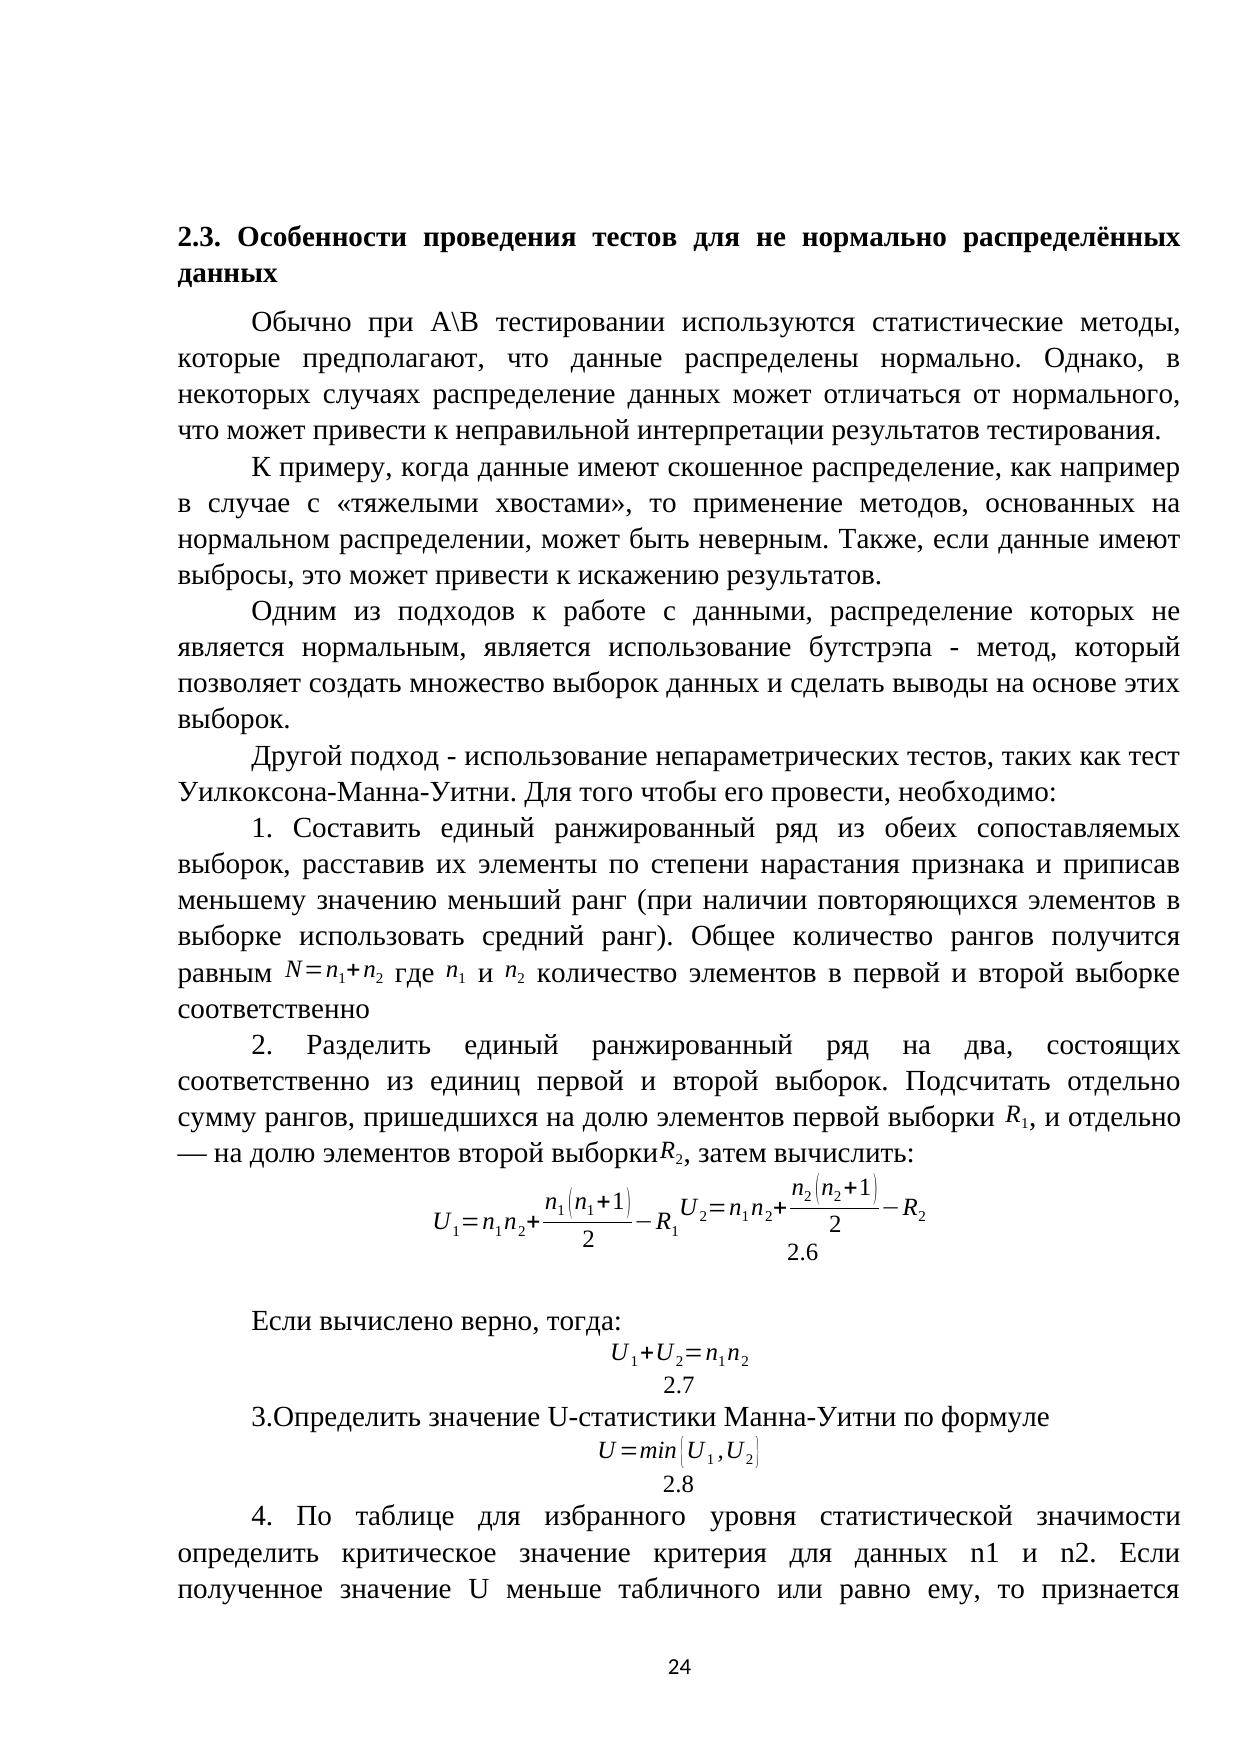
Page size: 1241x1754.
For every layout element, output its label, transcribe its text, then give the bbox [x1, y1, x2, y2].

text 1. Составить единый ранжированный ряд из обеих сопоставляемых выборок, расставив их элементы по степени нарастания признака и приписав меньшему значению меньший ранг (при наличии повторяющихся элементов в выборке использовать средний ранг). Общее количество рангов получится равным где и количество элементов в первой и второй выборке соответственно [177, 810, 1181, 1024]
text 3.Определить значение U-статистики Манна-Уитни по формуле [177, 1399, 1181, 1432]
text 2. Разделить единый ранжированный ряд на два, состоящих соответственно из единиц первой и второй выборок. Подсчитать отдельно сумму рангов, пришедшихся на долю элементов первой выборки , и отдельно — на долю элементов второй выборки, затем вычислить: [177, 1027, 1181, 1169]
text Одним из подходов к работе с данными, распределение которых не является нормальным, является использование бутстрэпа - метод, который позволяет создать множество выборок данных и сделать выводы на основе этих выборок. [177, 593, 1181, 735]
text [177, 1498, 1181, 1604]
text Если вычислено верно, тогда: [177, 1303, 1181, 1336]
text К примеру, когда данные имеют скошенное распределение, как например в случае с «тяжелыми хвостами», то применение методов, основанных на нормальном распределении, может быть неверным. Также, если данные имеют выбросы, это может привести к искажению результатов. [177, 449, 1181, 591]
text Обычно при А\В тестировании используются статистические методы, которые предполагают, что данные распределены нормально. Однако, в некоторых случаях распределение данных может отличаться от нормального, что может привести к неправильной интерпретации результатов тестирования. [177, 304, 1181, 446]
subtitle 2.3. Особенности проведения тестов для не нормально распределённых данных [177, 219, 1181, 289]
text Другой подход - использование непараметрических тестов, таких как тест Уилкоксона-Манна-Уитни. Для того чтобы его провести, необходимо: [177, 738, 1181, 807]
